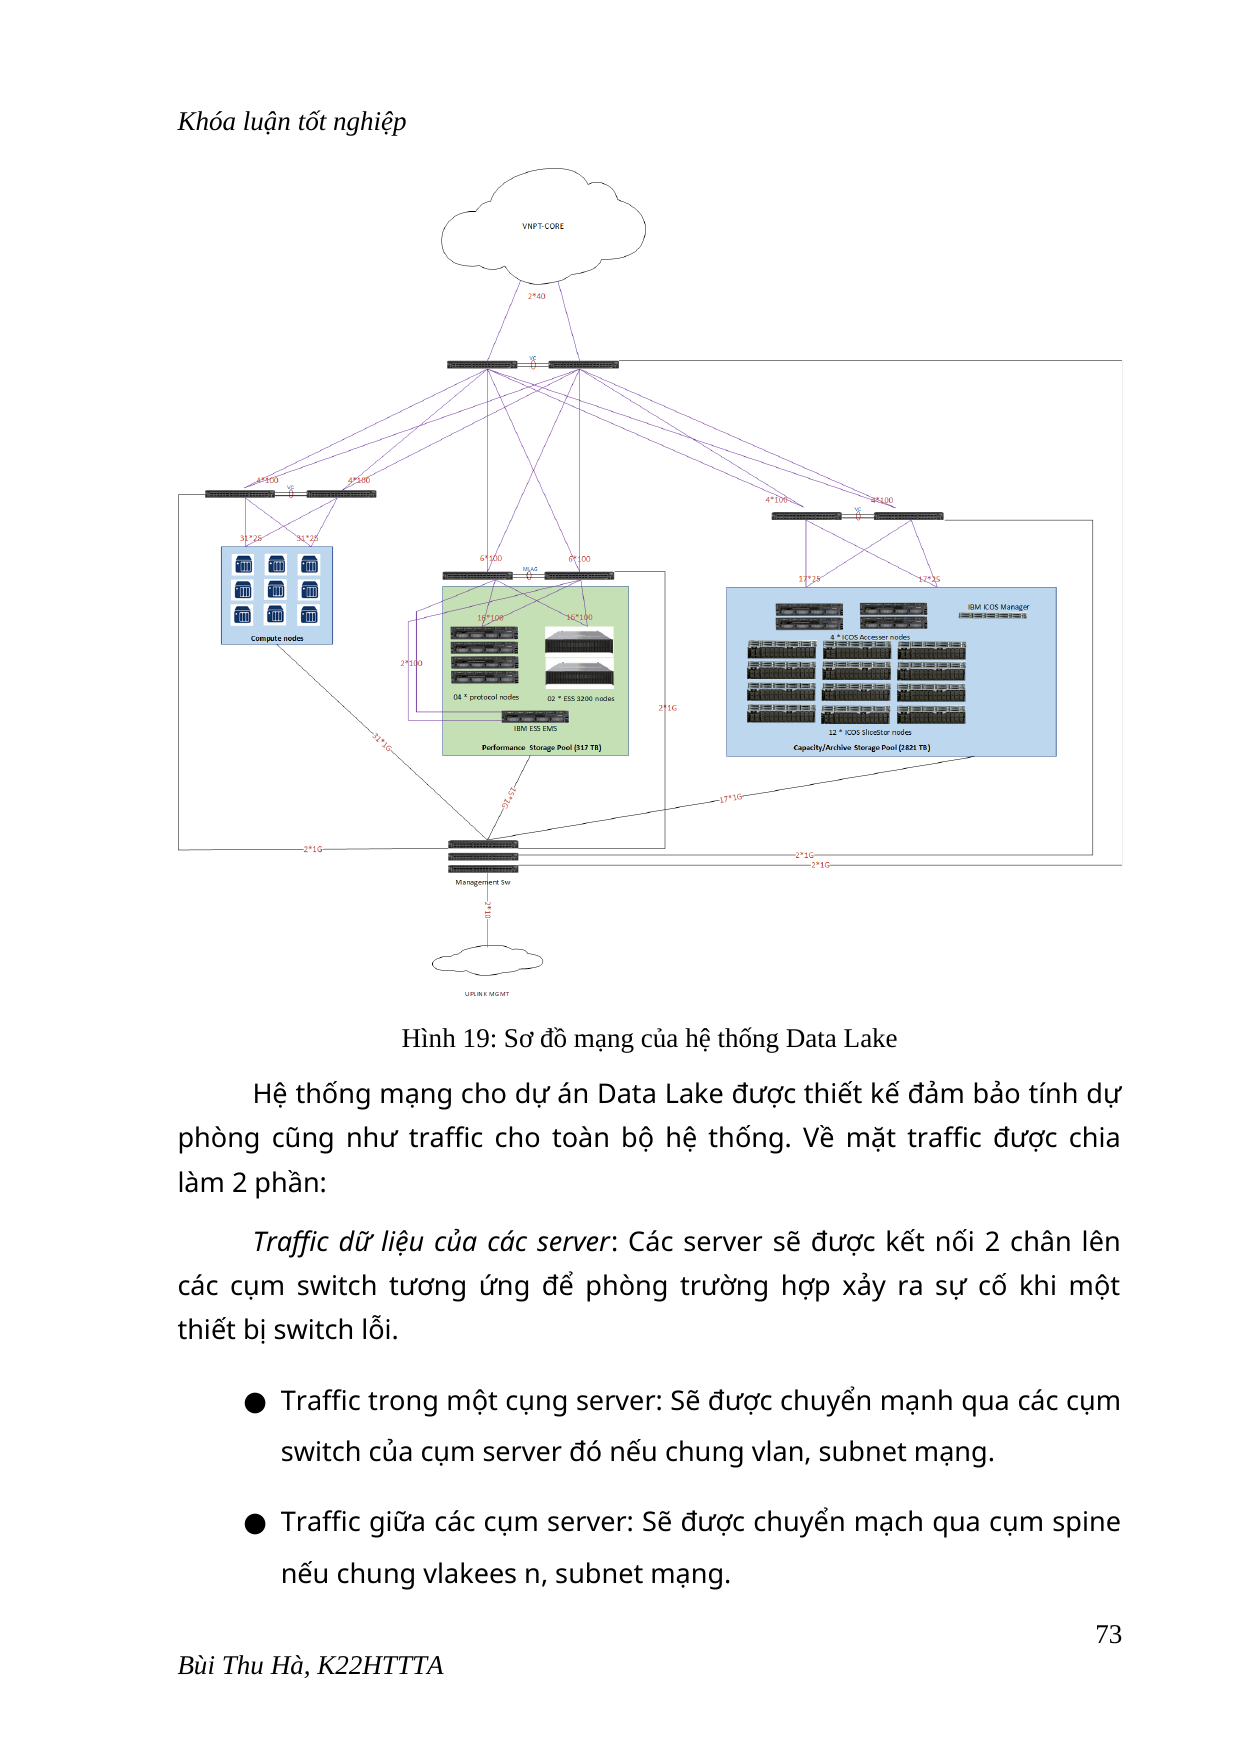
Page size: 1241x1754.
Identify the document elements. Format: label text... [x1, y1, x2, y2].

picture [177, 167, 1123, 1002]
list Traffic giữa các cụm server: Sẽ được chuyển mạch qua cụm spine nếu chung vlakees n, subnet mạng. [243, 1492, 1122, 1591]
list Traffic trong một cụng server: Sẽ được chuyển mạnh qua các cụm switch của cụm server đó nếu chung vlan, subnet mạng. [243, 1370, 1122, 1469]
text Traffic dữ liệu của các server: Các server sẽ được kết nối 2 chân lên các cụm switch tương ứng để phòng trường hợp xảy ra sự cố khi một thiết bị switch lỗi. [177, 1222, 1122, 1347]
text Hệ thống mạng cho dự án Data Lake được thiết kế đảm bảo tính dự phòng cũng như traffic cho toàn bộ hệ thống. Về mặt traffic được chia làm 2 phần: [177, 1075, 1122, 1200]
text Hình 19: Sơ đồ mạng của hệ thống Data Lake [177, 1022, 1122, 1054]
